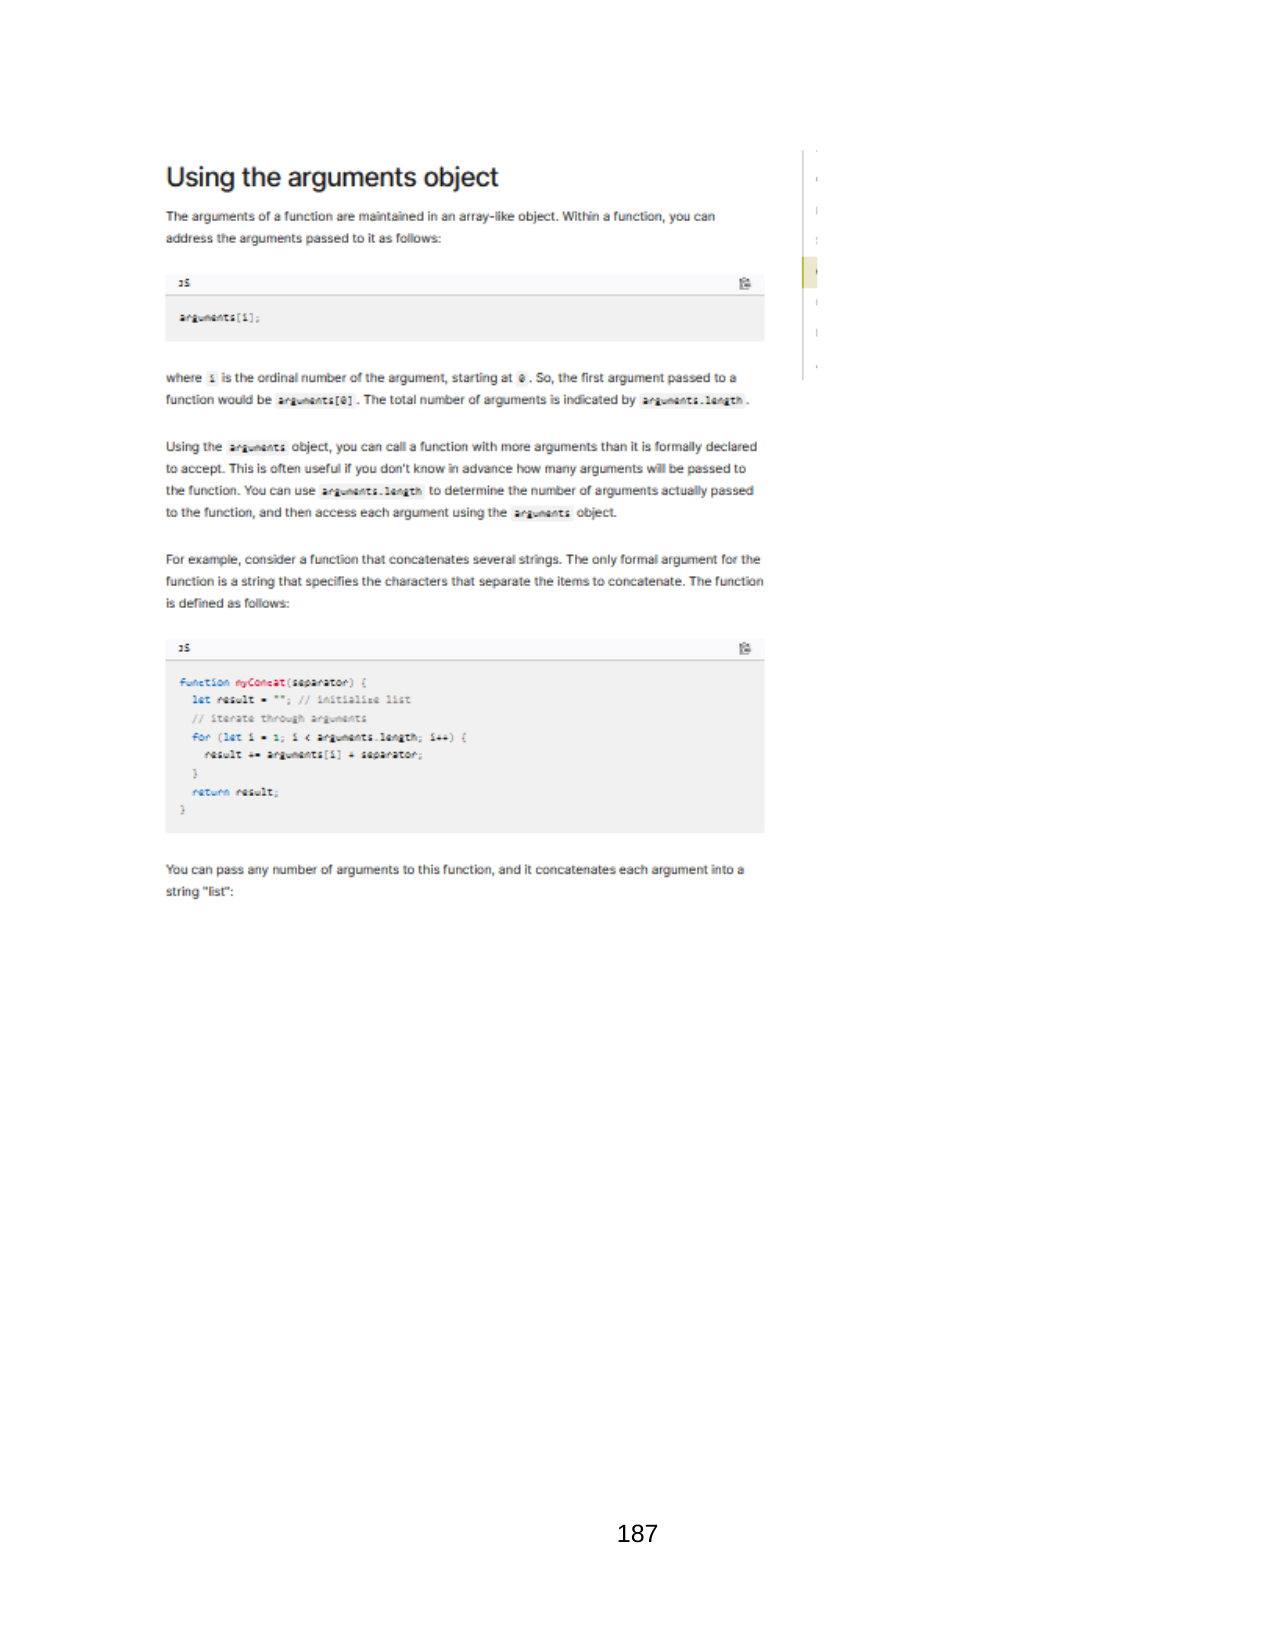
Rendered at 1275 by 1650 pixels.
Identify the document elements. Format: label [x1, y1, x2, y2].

picture [150, 150, 818, 915]
